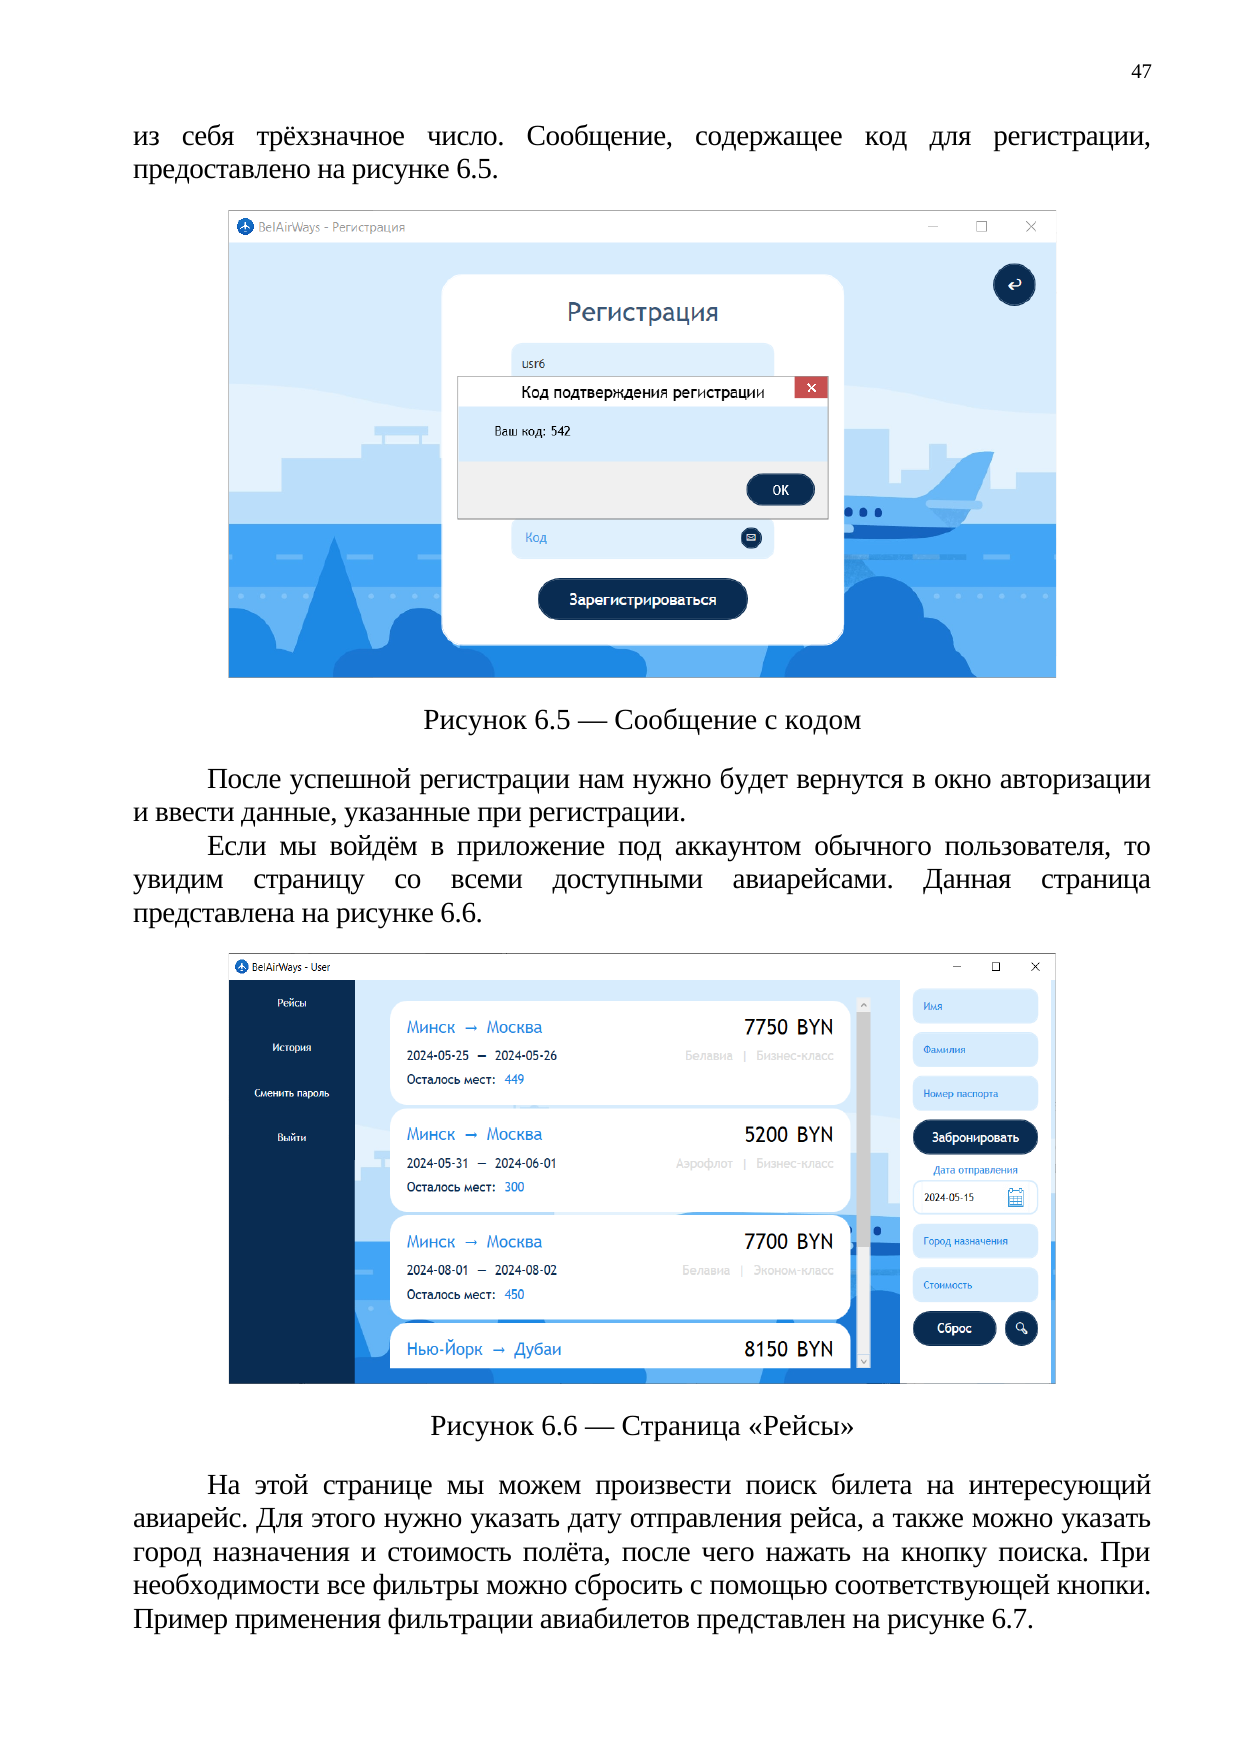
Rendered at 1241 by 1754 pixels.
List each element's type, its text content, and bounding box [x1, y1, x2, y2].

text На этой странице мы можем произвести поиск билета на интересующий авиарейс. Для этого нужно указать дату отправления рейса, а также можно указать город назначения и стоимость полёта, после чего нажать на кнопку поиска. При необходимости все фильтры можно сбросить с помощью соответствующей кнопки. Пример применения фильтрации авиабилетов представлен на рисунке 6.7. [133, 1467, 1152, 1634]
picture [228, 210, 1057, 678]
text После успешной регистрации нам нужно будет вернутся в окно авторизации и ввести данные, указанные при регистрации. [133, 761, 1152, 828]
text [133, 118, 1152, 185]
text Рисунок 6.6 — Страница «Рейсы» [133, 1408, 1152, 1442]
text Если мы войдём в приложение под аккаунтом обычного пользователя, то увидим страницу со всеми доступными авиарейсами. Данная страница представлена на рисунке 6.6. [133, 828, 1152, 928]
text Рисунок 6.5 — Сообщение с кодом [133, 702, 1152, 736]
picture [228, 953, 1056, 1384]
